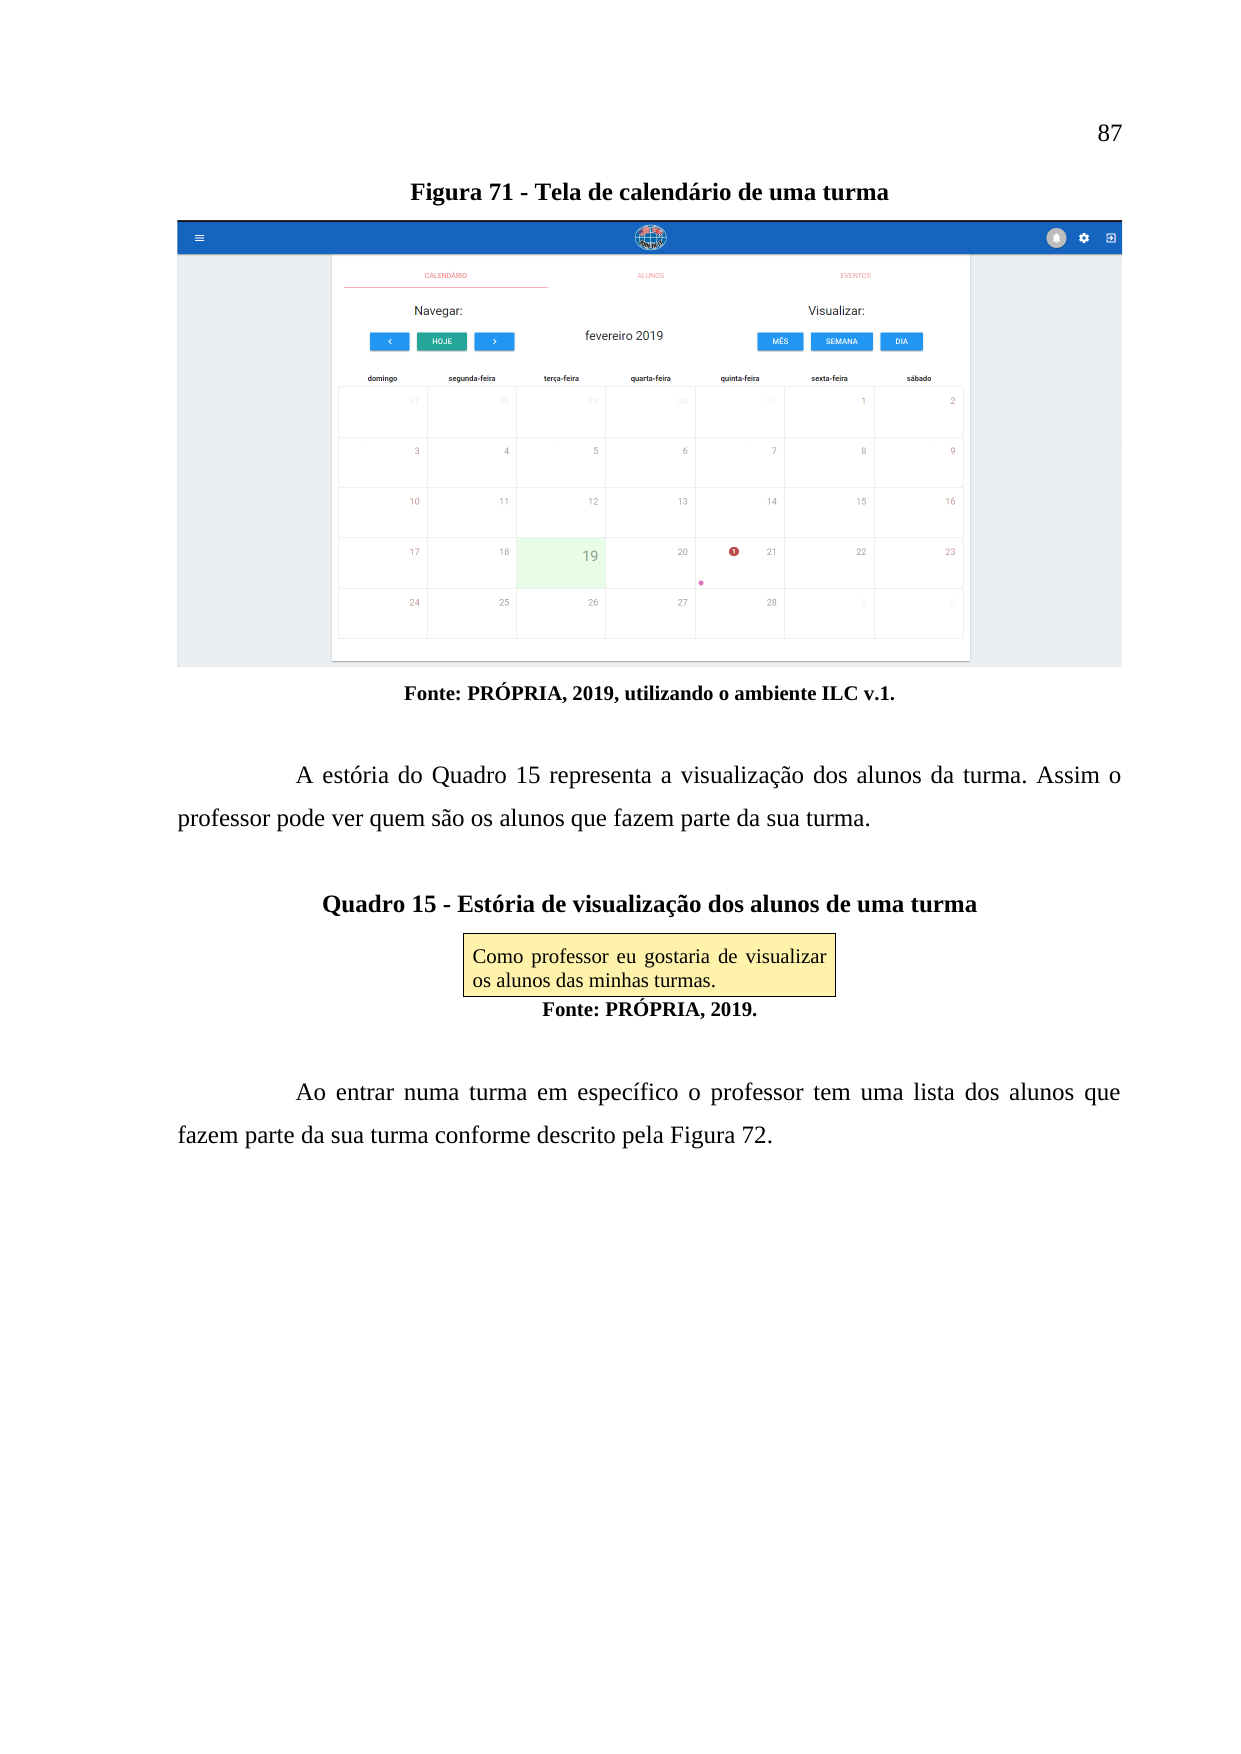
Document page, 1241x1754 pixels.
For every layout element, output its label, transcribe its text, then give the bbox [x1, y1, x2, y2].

picture [177, 220, 1123, 667]
text Fonte: PRÓPRIA, 2019. [177, 997, 1122, 1021]
text Ao entrar numa turma em específico o professor tem uma lista dos alunos que fazem parte da sua turma conforme descrito pela Figura 72. [177, 1077, 1122, 1148]
text Como professor eu gostaria de visualizar os alunos das minhas turmas. [464, 934, 835, 996]
text Fonte: PRÓPRIA, 2019, utilizando o ambiente ILC v.1. [177, 681, 1122, 705]
text A estória do Quadro 15 representa a visualização dos alunos da turma. Assim o professor pode ver quem são os alunos que fazem parte da sua turma. [177, 760, 1122, 832]
